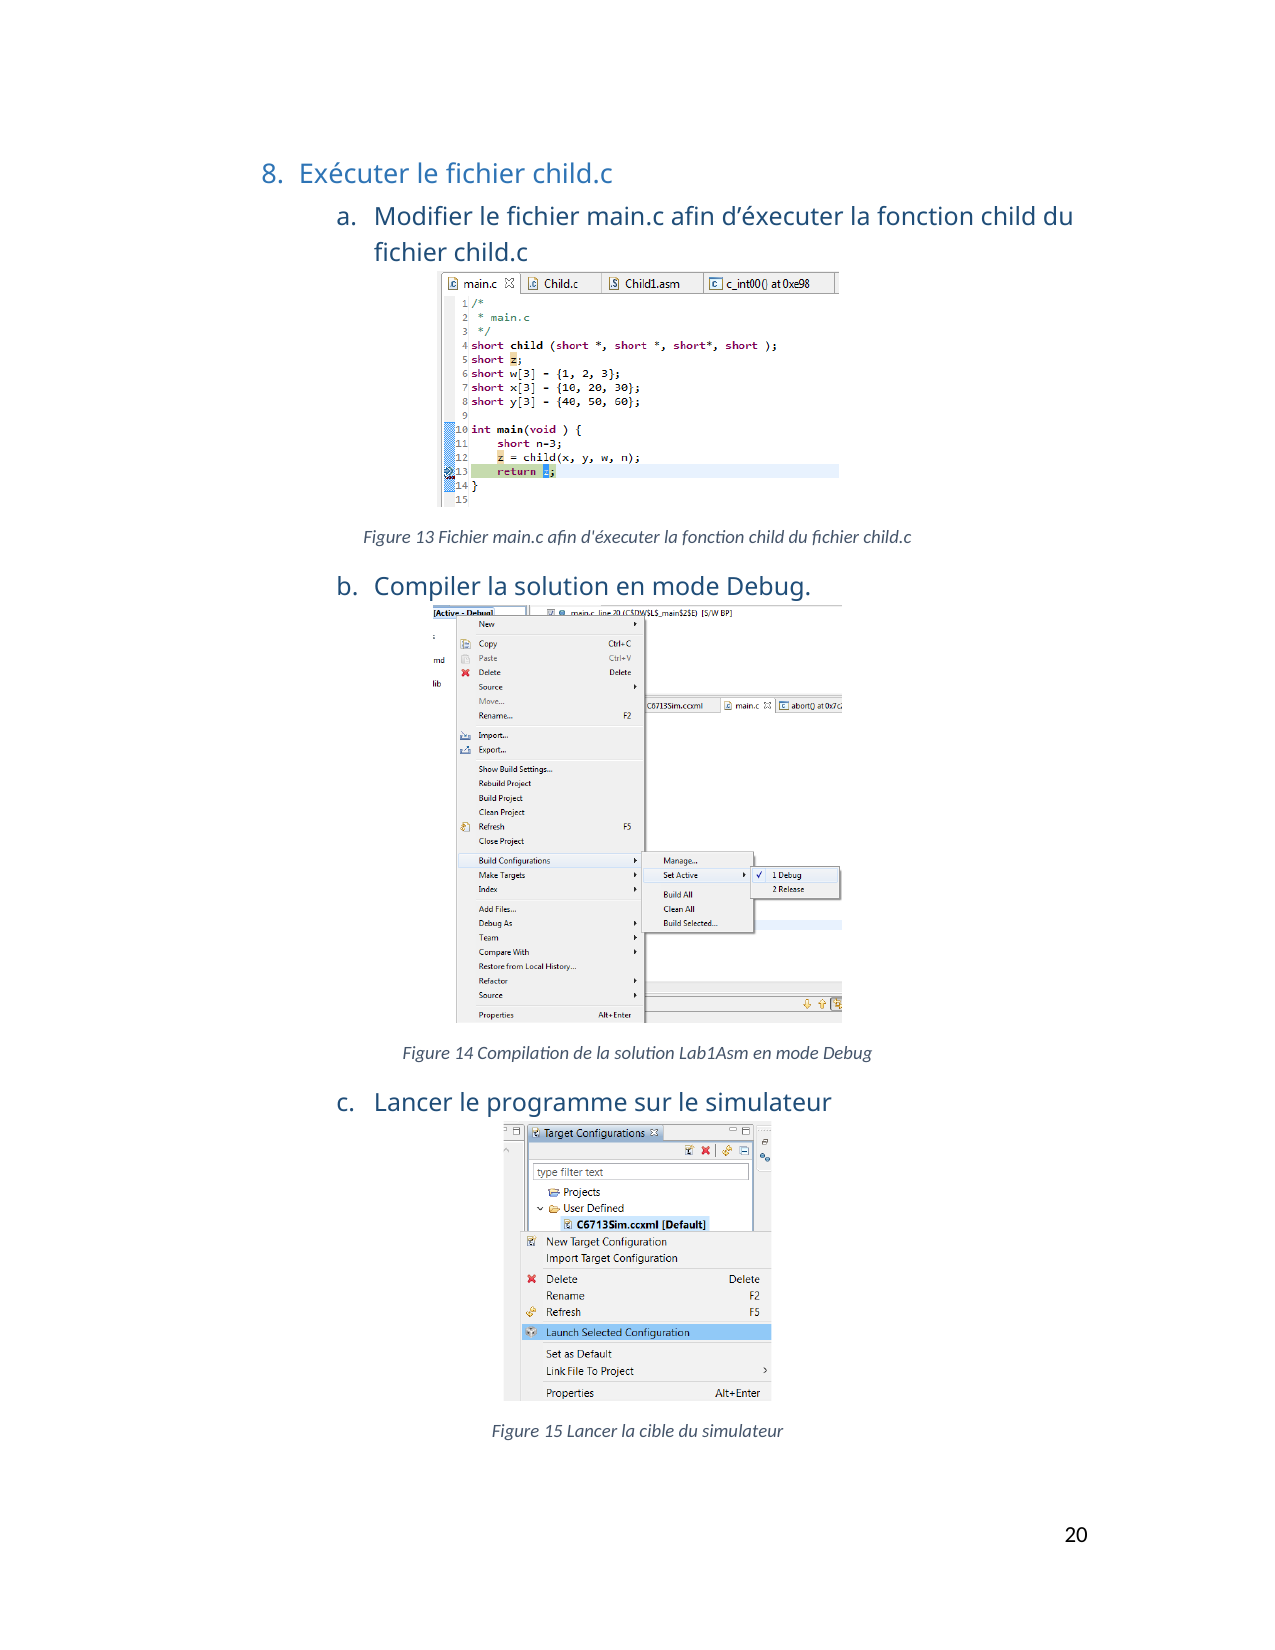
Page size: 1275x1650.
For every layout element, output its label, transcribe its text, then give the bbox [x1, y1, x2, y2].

subtitle Modifier le fichier main.c afin d’éxecuter la fonction child du fichier child.c [336, 198, 1087, 269]
picture [503, 1121, 772, 1401]
subtitle Lancer le programme sur le simulateur [336, 1085, 1087, 1119]
text Figure 14 Compilation de la solution Lab1Asm en mode Debug [187, 1041, 1087, 1064]
text Figure 15 Lancer la cible du simulateur [187, 1419, 1087, 1442]
picture [433, 605, 842, 1023]
subtitle Exécuter le fichier child.c [261, 154, 1087, 191]
picture [437, 271, 839, 507]
subtitle Compiler la solution en mode Debug. [336, 569, 1087, 603]
text Figure 13 Fichier main.c afin d'éxecuter la fonction child du fichier child.c [187, 525, 1087, 548]
